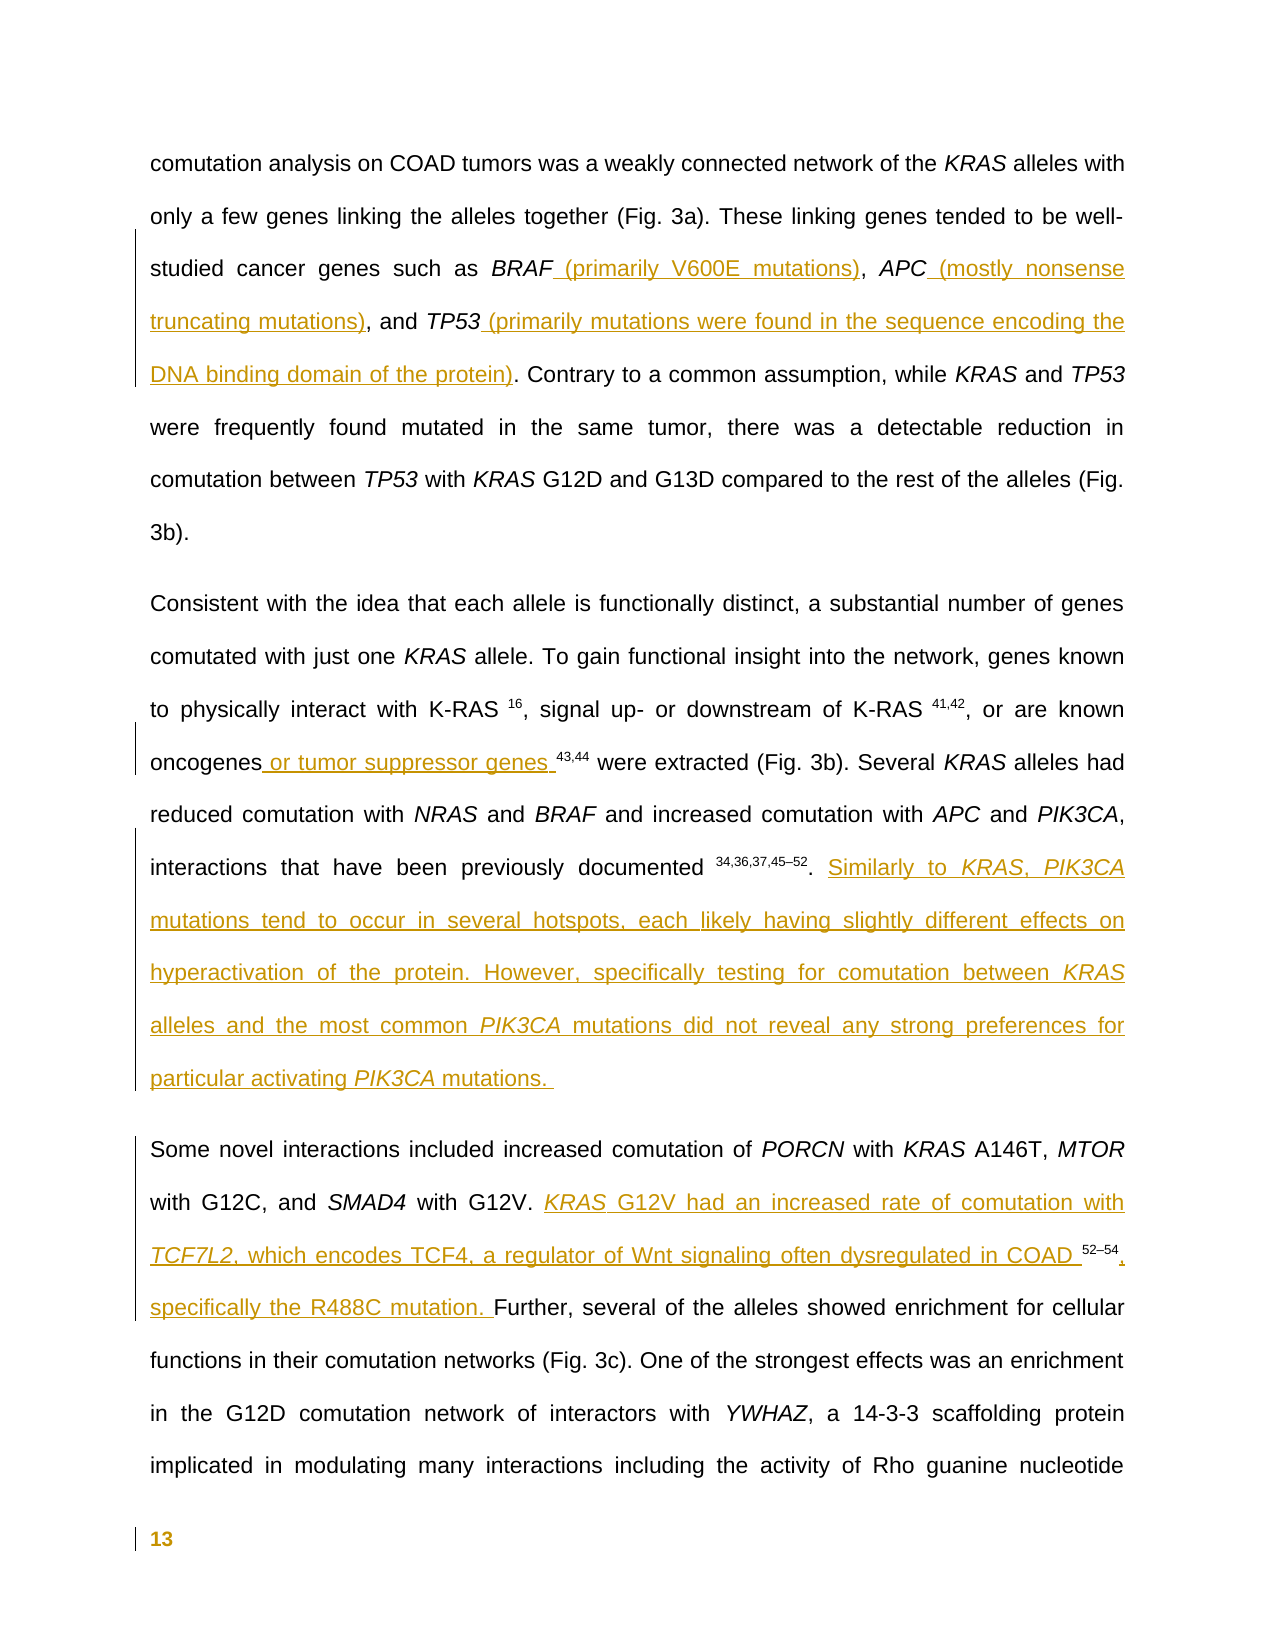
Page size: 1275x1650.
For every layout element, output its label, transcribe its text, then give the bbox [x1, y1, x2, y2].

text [150, 150, 1125, 545]
text Consistent with the idea that each allele is functionally distinct, a substantial number of genes comutated with just one KRAS allele. To gain functional insight into the network, genes known to physically interact with K-RAS , signal up- or downstream of K-RAS , or are known oncogenes were extracted (Fig. 3b). Several KRAS alleles had reduced comutation with NRAS and BRAF and increased comutation with APC and PIK3CA, interactions that have been previously documented . [150, 930, 1125, 982]
text Consistent with the idea that each allele is functionally distinct, a substantial number of genes comutated with just one KRAS allele. To gain functional insight into the network, genes known to physically interact with K-RAS , signal up- or downstream of K-RAS , or are known oncogenes were extracted (Fig. 3b). Several KRAS alleles had reduced comutation with NRAS and BRAF and increased comutation with APC and PIK3CA, interactions that have been previously documented . [150, 1036, 1125, 1091]
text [150, 1136, 1125, 1479]
text Consistent with the idea that each allele is functionally distinct, a substantial number of genes comutated with just one KRAS allele. To gain functional insight into the network, genes known to physically interact with K-RAS , signal up- or downstream of K-RAS , or are known oncogenes were extracted (Fig. 3b). Several KRAS alleles had reduced comutation with NRAS and BRAF and increased comutation with APC and PIK3CA, interactions that have been previously documented . [150, 590, 1125, 929]
text Consistent with the idea that each allele is functionally distinct, a substantial number of genes comutated with just one KRAS allele. To gain functional insight into the network, genes known to physically interact with K-RAS , signal up- or downstream of K-RAS , or are known oncogenes were extracted (Fig. 3b). Several KRAS alleles had reduced comutation with NRAS and BRAF and increased comutation with APC and PIK3CA, interactions that have been previously documented . [150, 983, 1125, 1035]
